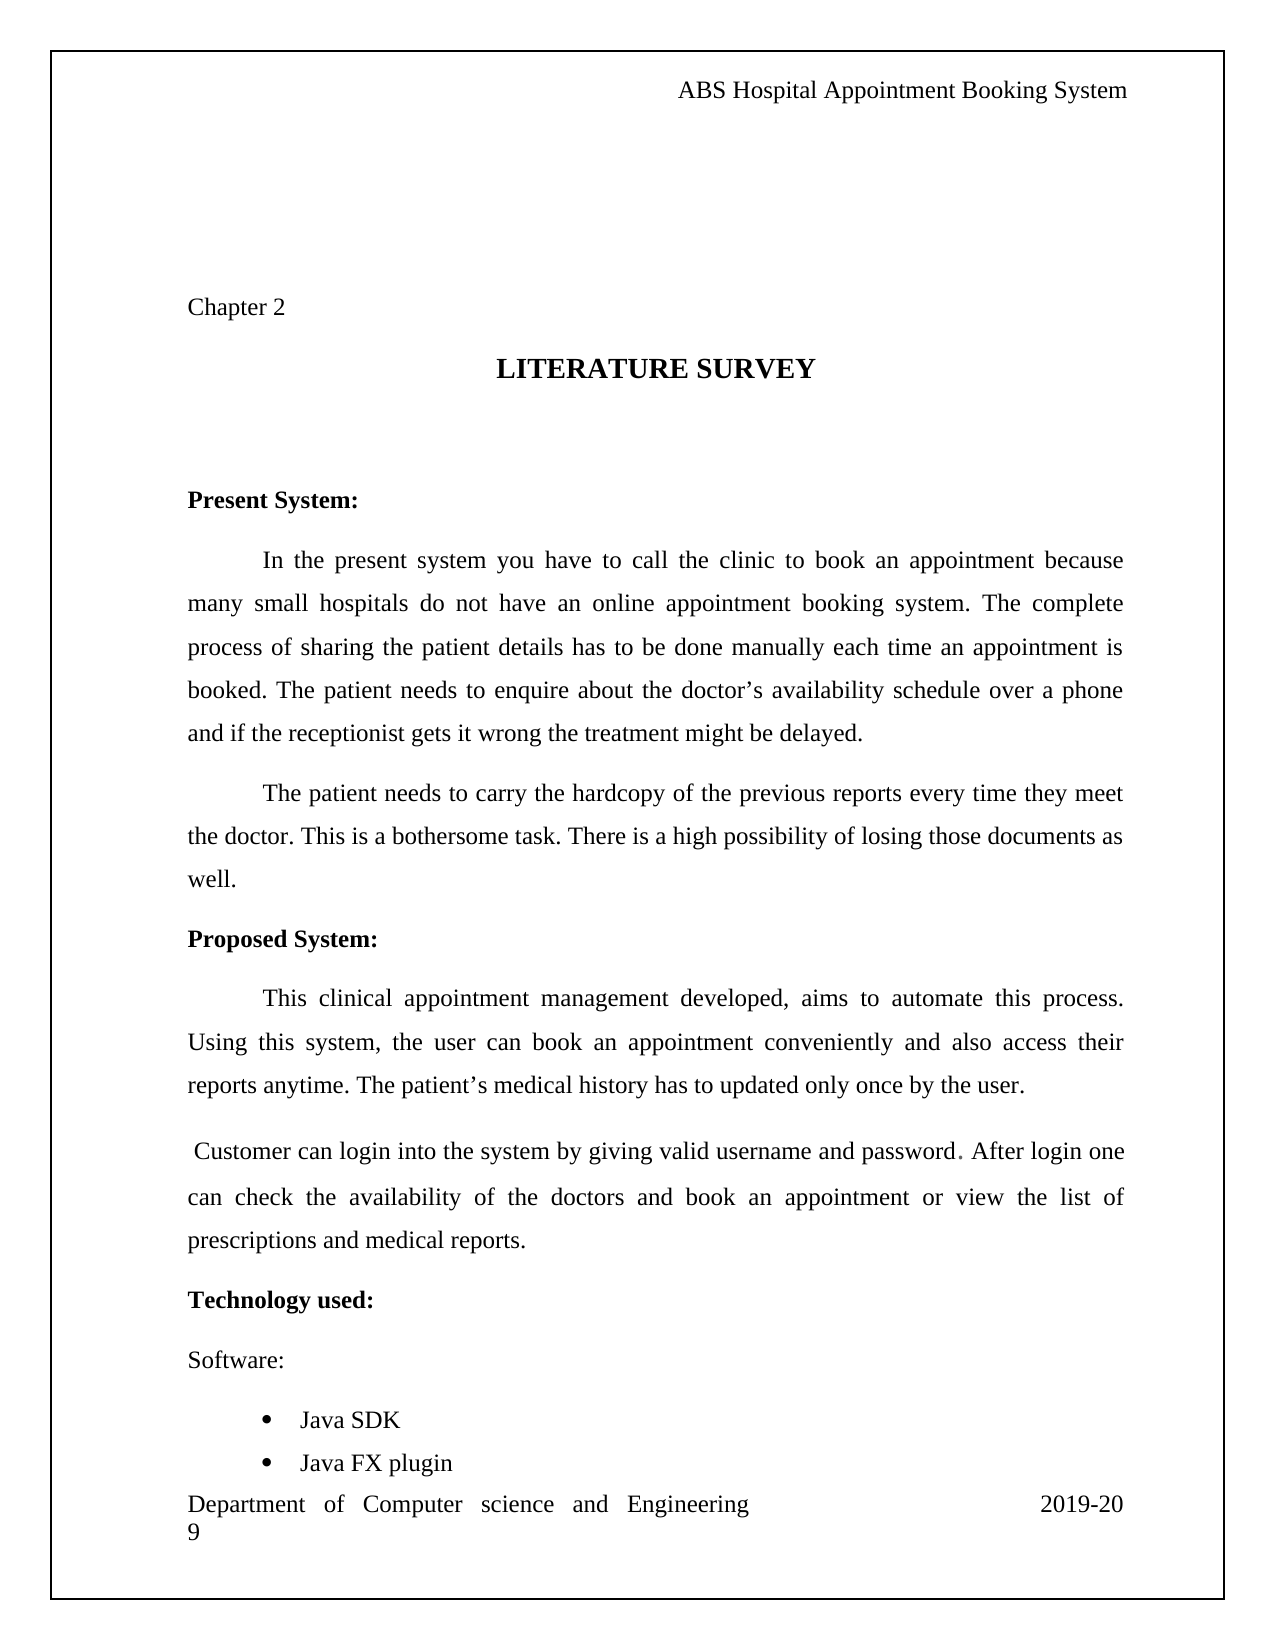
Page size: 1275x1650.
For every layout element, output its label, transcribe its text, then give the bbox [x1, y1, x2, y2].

list Java SDK [262, 1405, 1125, 1433]
text This clinical appointment management developed, aims to automate this process. Using this system, the user can book an appointment conveniently and also access their reports anytime. The patient’s medical history has to updated only once by the user. [187, 983, 1125, 1098]
text Chapter 2 [187, 292, 1125, 321]
text Proposed System: [187, 924, 1125, 952]
text The patient needs to carry the hardcopy of the previous reports every time they meet the doctor. This is a bothersome task. There is a high possibility of losing those documents as well. [187, 778, 1125, 893]
text Technology used: [187, 1285, 1125, 1314]
text Customer can login into the system by giving valid username and password. After login one can check the availability of the doctors and book an appointment or view the list of prescriptions and medical reports. [187, 1129, 1125, 1254]
list Java FX plugin [262, 1448, 1125, 1477]
text In the present system you have to call the clinic to book an appointment because many small hospitals do not have an online appointment booking system. The complete process of sharing the patient details has to be done manually each time an appointment is booked. The patient needs to enquire about the doctor’s availability schedule over a phone and if the receptionist gets it wrong the treatment might be delayed. [187, 545, 1125, 747]
text Present System: [187, 486, 1125, 514]
text Software: [187, 1345, 1125, 1374]
text LITERATURE SURVEY [187, 352, 1125, 385]
